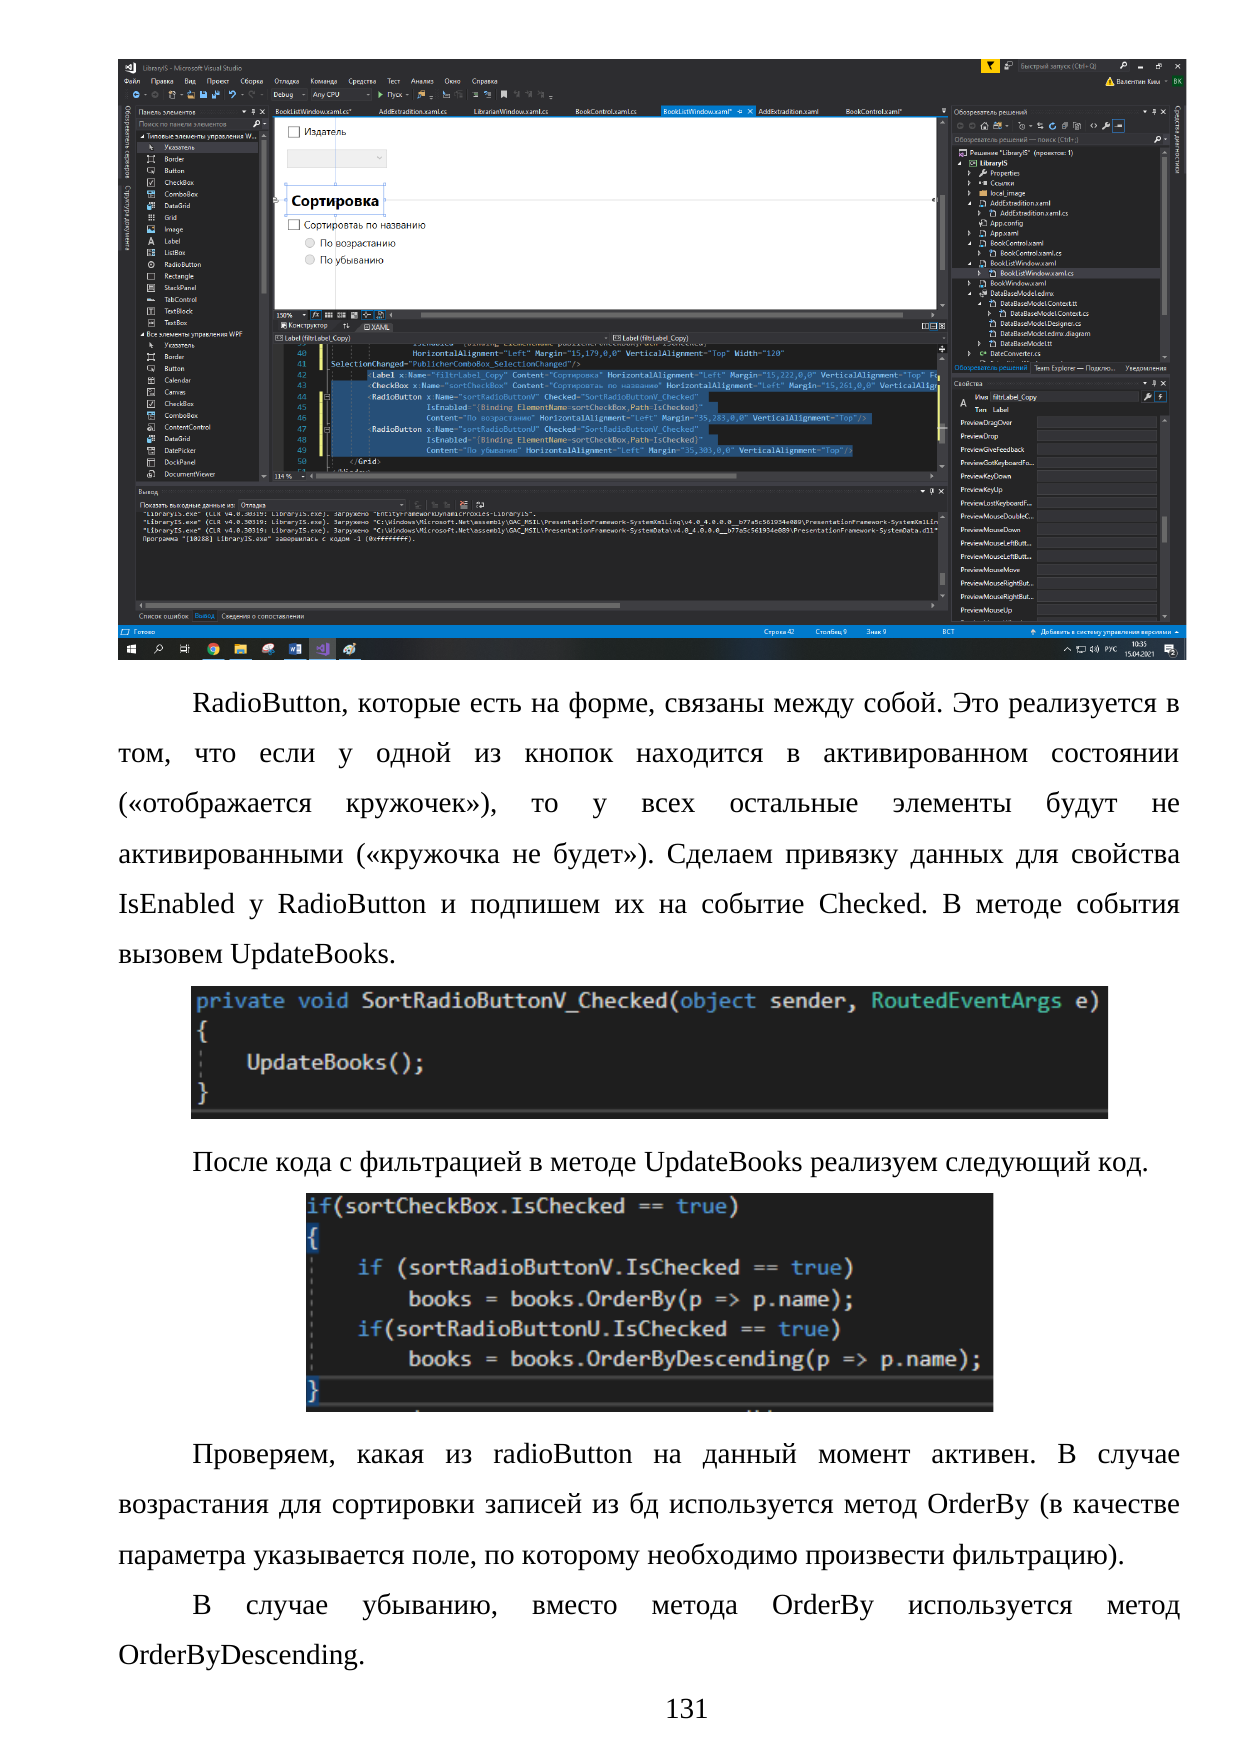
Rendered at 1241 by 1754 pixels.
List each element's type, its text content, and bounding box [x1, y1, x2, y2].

text После кода с фильтрацией в методе UpdateBooks реализуем следующий код. [118, 1144, 1181, 1177]
picture [306, 1193, 994, 1412]
text RadioButton, которые есть на форме, связаны между собой. Это реализуется в том, что если у одной из кнопок находится в активированном состоянии («отображается кружочек»), то у всех остальные элементы будут не активированными («кружочка не будет»). Сделаем привязку данных для свойства IsEnabled у RadioButton и подпишем их на событие Checked. В методе события вызовем UpdateBooks. [118, 685, 1181, 970]
picture [191, 986, 1109, 1119]
text Проверяем, какая из radioButton на данный момент активен. В случае возрастания для сортировки записей из бд используется метод OrderBy (в качестве параметра указывается поле, по которому необходимо произвести фильтрацию). [118, 1436, 1181, 1570]
text В случае убыванию, вместо метода OrderBy используется метод OrderByDescending. [118, 1587, 1181, 1671]
picture [118, 59, 1187, 660]
